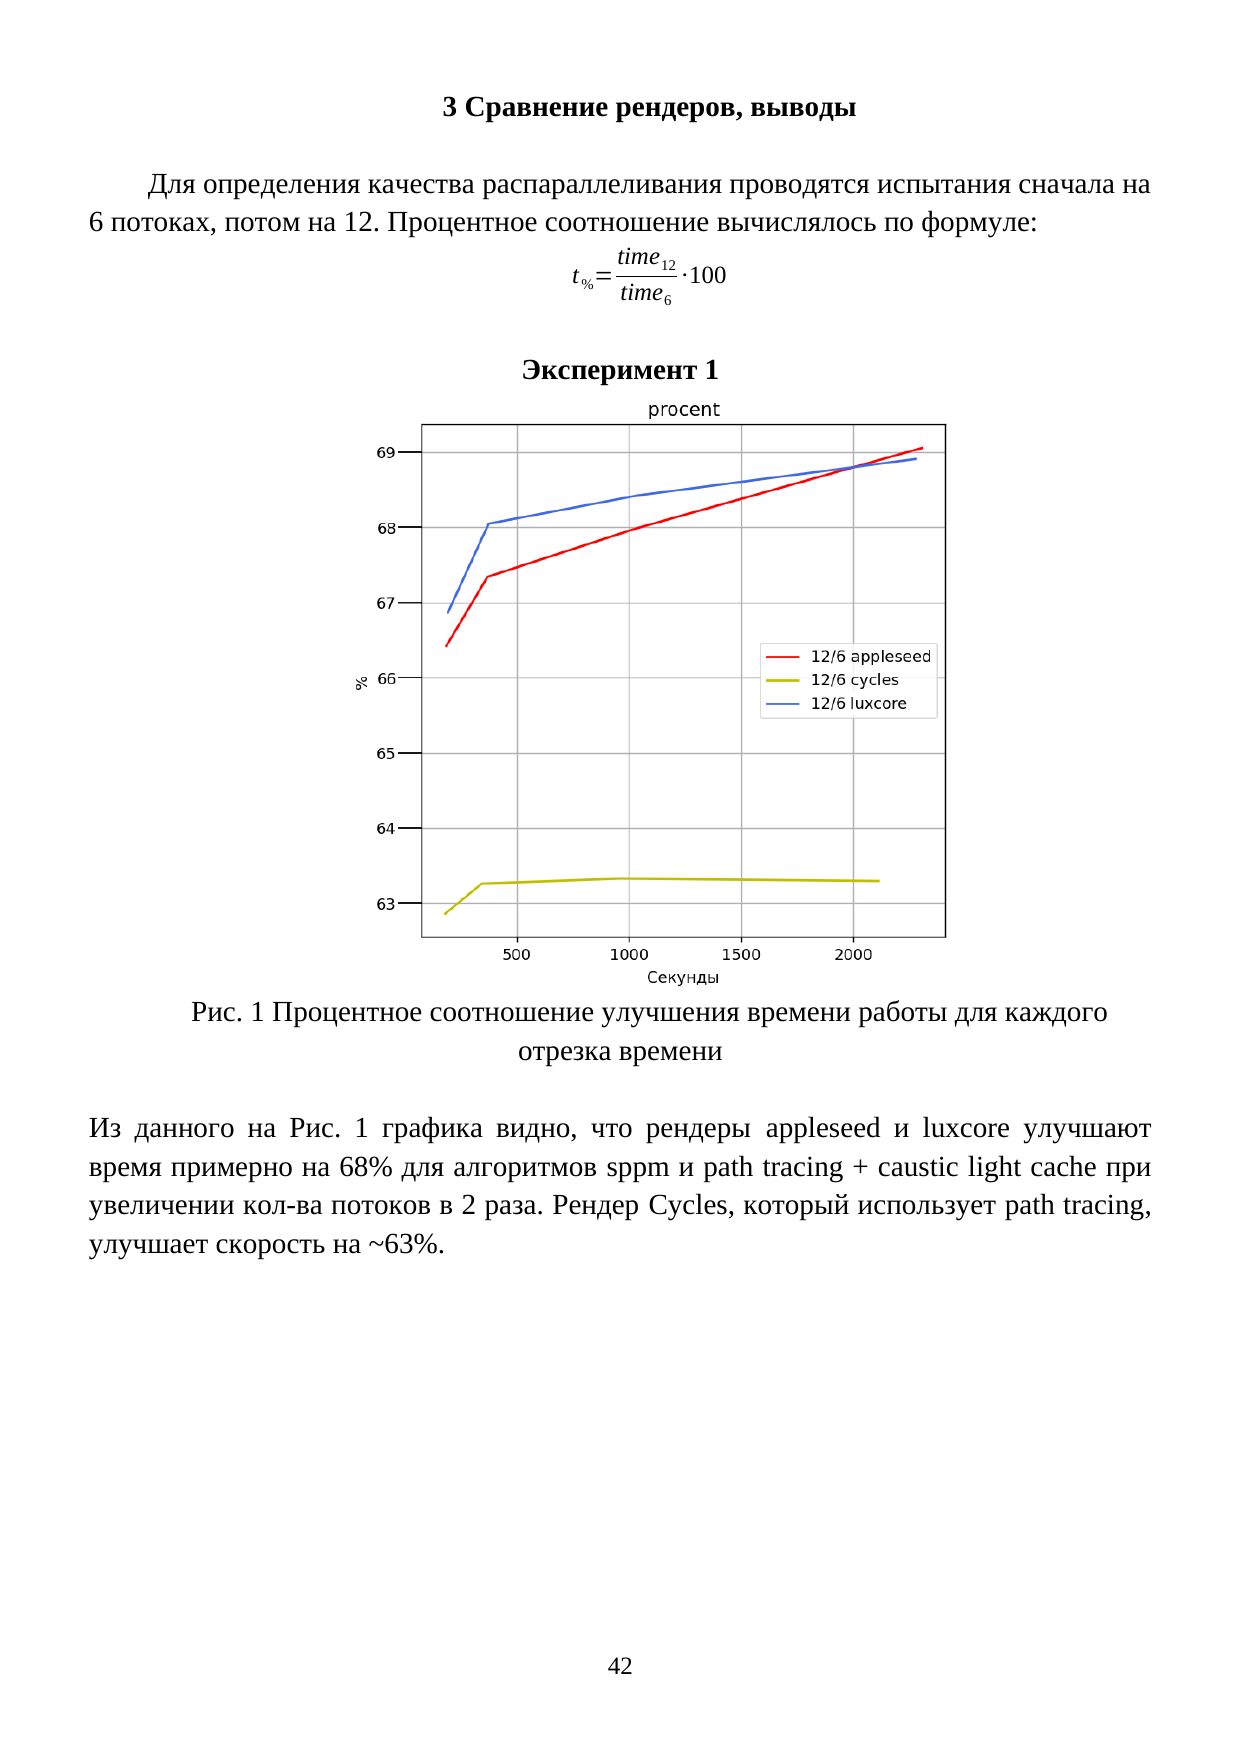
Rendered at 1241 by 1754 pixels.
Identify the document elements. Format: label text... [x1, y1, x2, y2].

text Эксперимент 1 [89, 352, 1152, 385]
text Рис. 1 Процентное соотношение улучшения времени работы для каждого отрезка времени [89, 994, 1152, 1067]
text 3 Сравнение рендеров, выводы [89, 89, 1152, 122]
text Из данного на Рис. 1 графика видно, что рендеры appleseed и luxcore улучшают время примерно на 68% для алгоритмов sppm и path tracing + caustic light cache при увеличении кол-ва потоков в 2 раза. Рендер Cycles, который использует path tracing, улучшает скорость на ~63%. [89, 1110, 1152, 1259]
text Для определения качества распараллеливания проводятся испытания сначала на 6 потоках, потом на 12. Процентное соотношение вычислялось по формуле: [89, 166, 1152, 238]
picture [343, 390, 956, 991]
